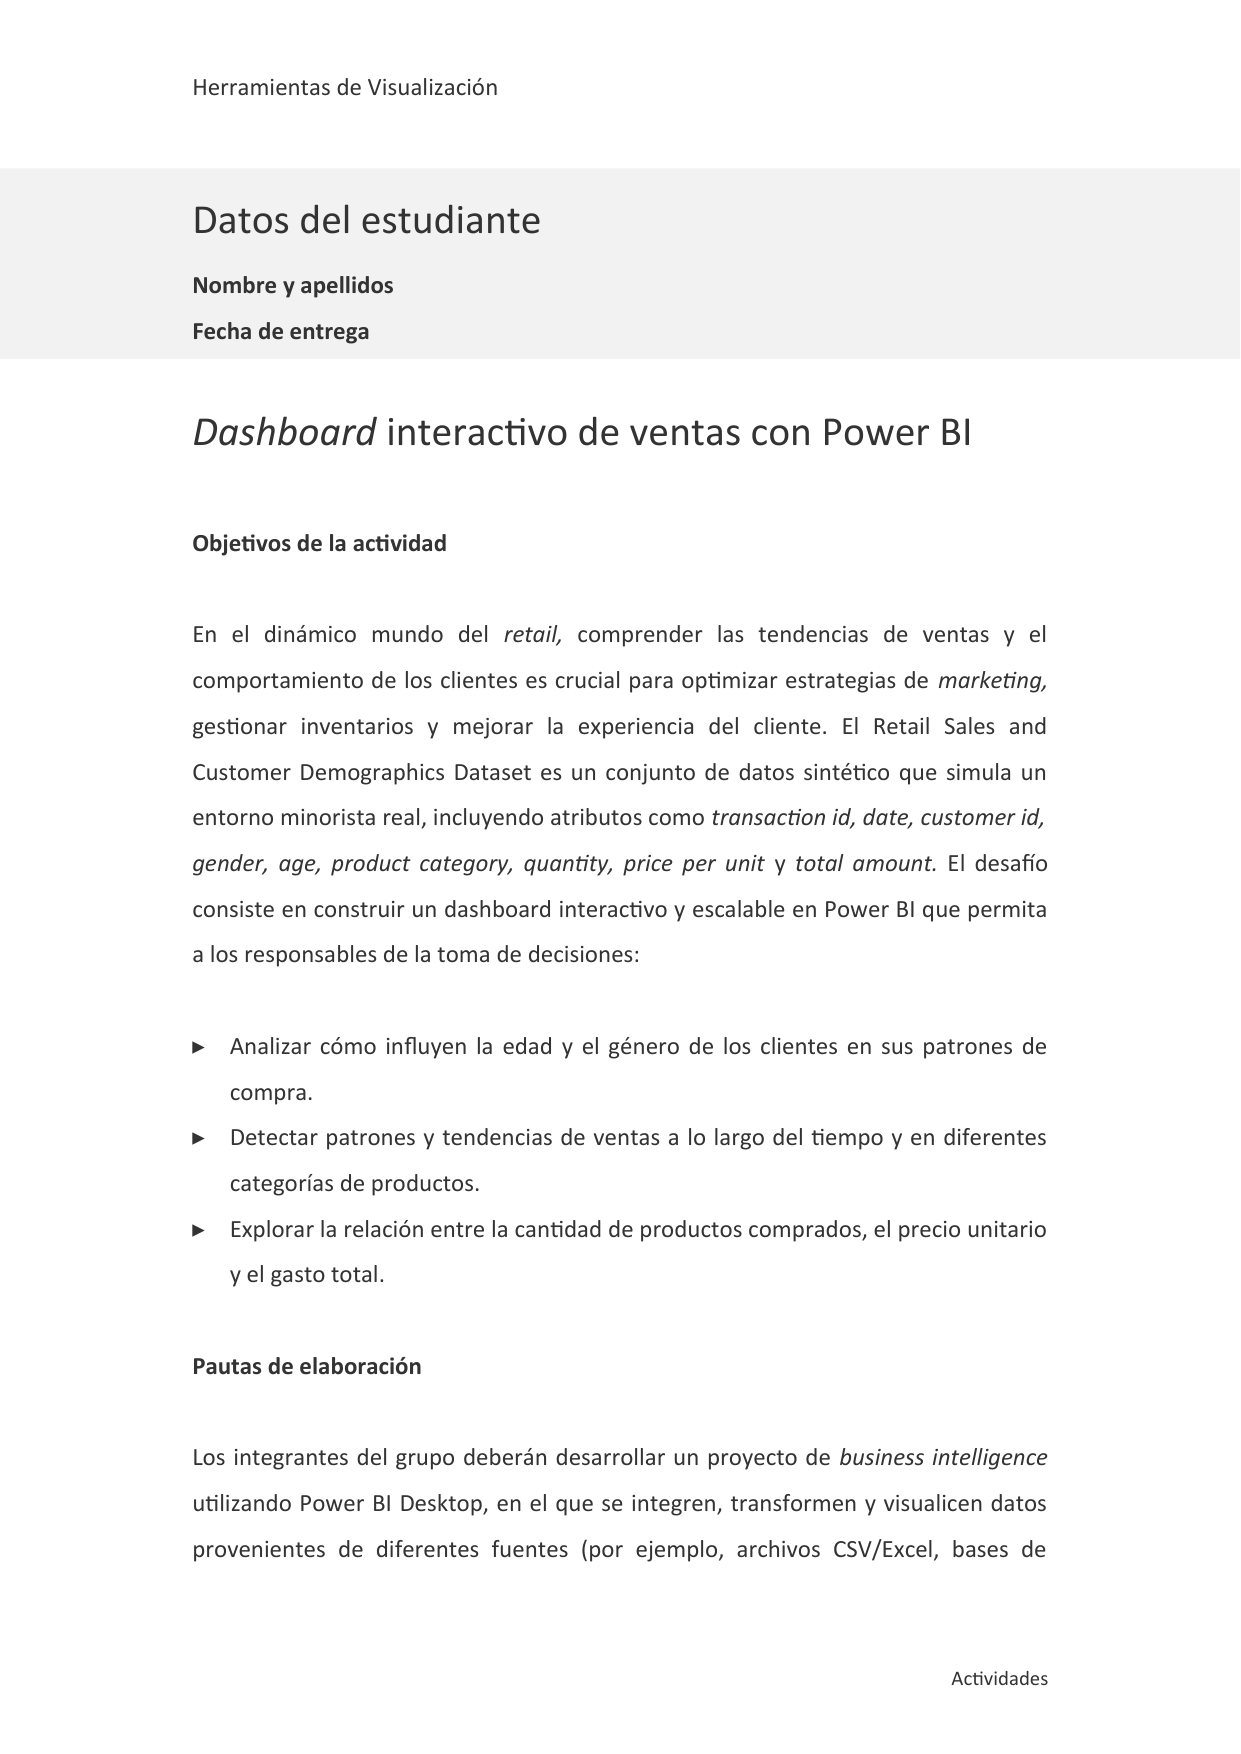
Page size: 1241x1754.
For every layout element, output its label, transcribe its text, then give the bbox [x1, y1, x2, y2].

text Fecha de entrega [192, 315, 1048, 346]
text Explorar la relación entre la cantidad de productos comprados, el precio unitario y el gasto total. [192, 1213, 1048, 1289]
text Datos del estudiante [192, 193, 1048, 244]
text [192, 1442, 1048, 1563]
text Analizar cómo influyen la edad y el género de los clientes en sus patrones de compra. [192, 1030, 1048, 1106]
text Objetivos de la actividad [192, 527, 1048, 557]
text En el dinámico mundo del retail, comprender las tendencias de ventas y el comportamiento de los clientes es crucial para optimizar estrategias de marketing, gestionar inventarios y mejorar la experiencia del cliente. El Retail Sales and Customer Demographics Dataset es un conjunto de datos sintético que simula un entorno minorista real, incluyendo atributos como transaction id, date, customer id, gender, age, product category, quantity, price per unit y total amount. El desafío consiste en construir un dashboard interactivo y escalable en Power BI que permita a los responsables de la toma de decisiones: [192, 618, 1048, 969]
text Detectar patrones y tendencias de ventas a lo largo del tiempo y en diferentes categorías de productos. [192, 1121, 1048, 1198]
text Dashboard interactivo de ventas con Power BI [192, 405, 1048, 456]
text Pautas de elaboración [192, 1350, 1048, 1381]
text Nombre y apellidos [192, 270, 1048, 300]
